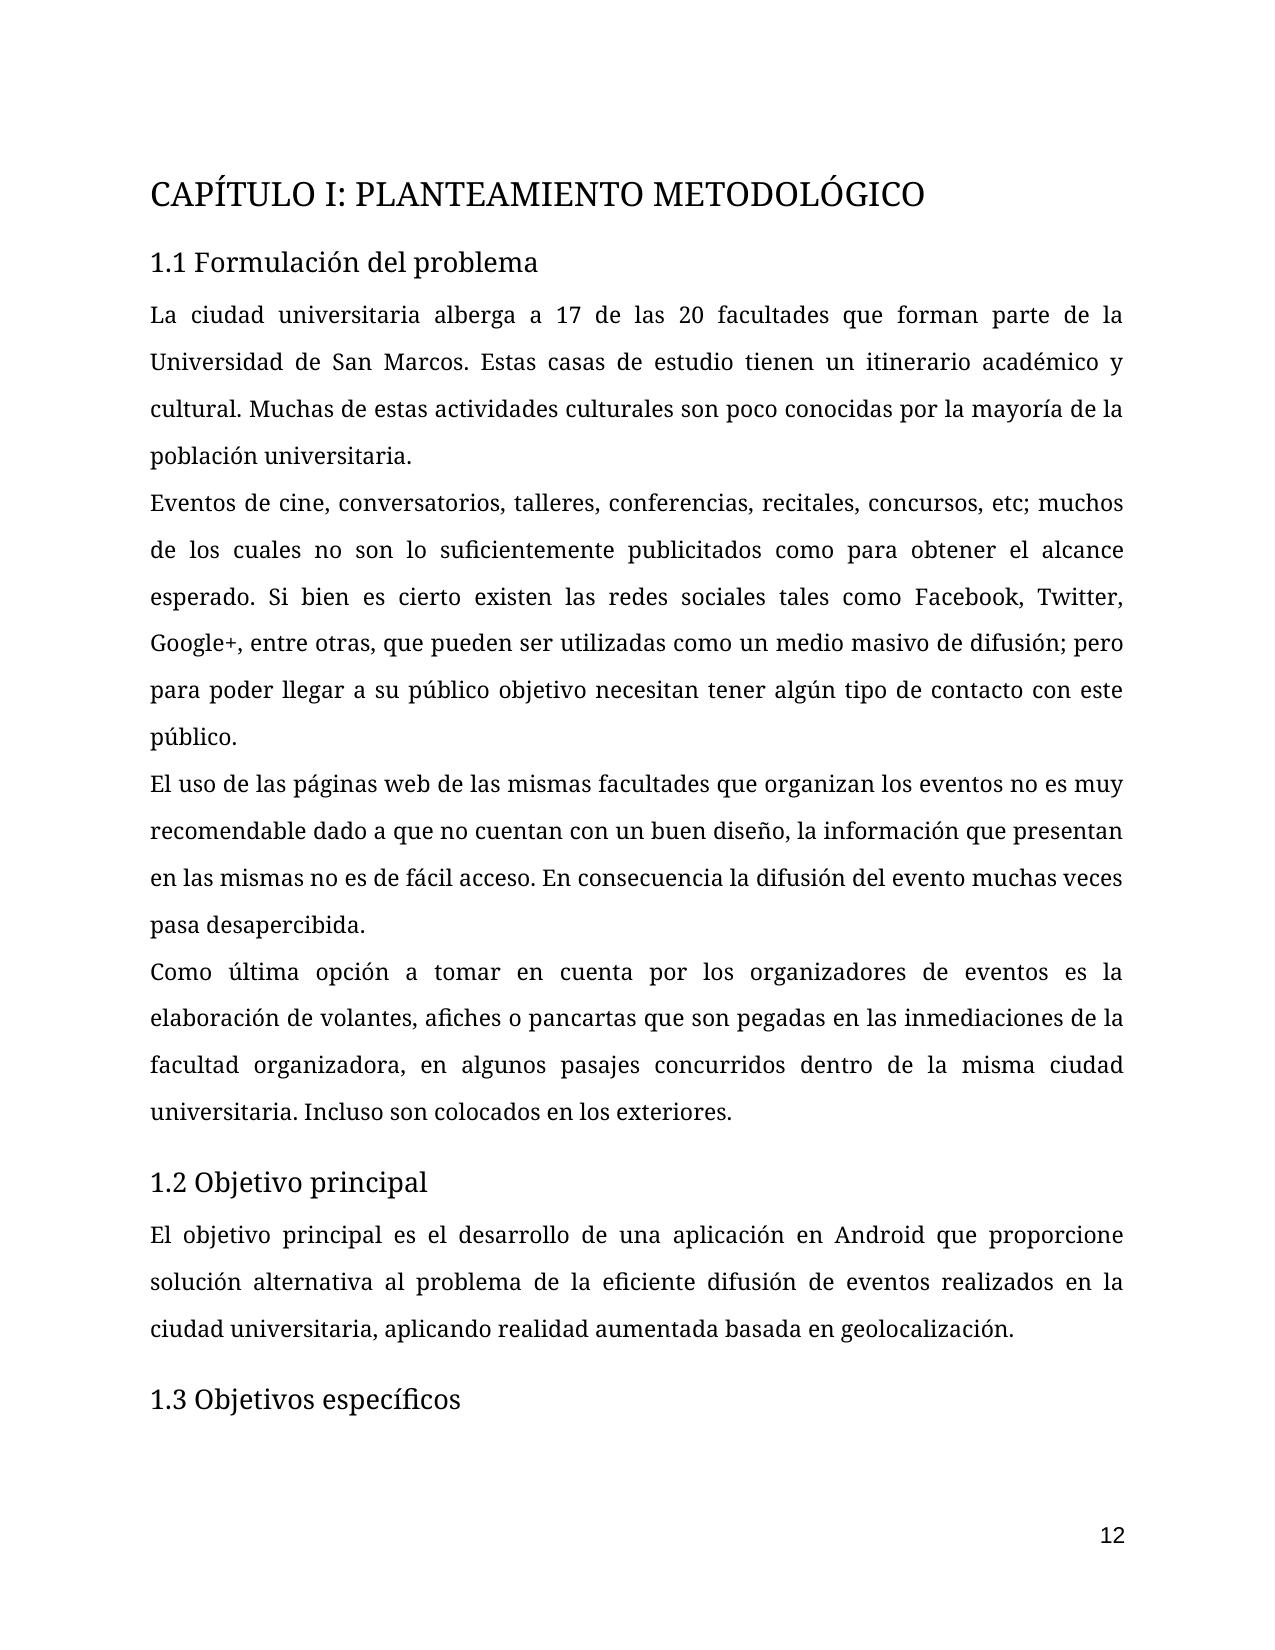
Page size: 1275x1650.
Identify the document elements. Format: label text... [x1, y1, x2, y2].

subtitle 1.1 Formulación del problema [150, 244, 1125, 281]
text El uso de las páginas web de las mismas facultades que organizan los eventos no es muy recomendable dado a que no cuentan con un buen diseño, la información que presentan en las mismas no es de fácil acceso. En consecuencia la difusión del evento muchas veces pasa desapercibida. [150, 768, 1125, 940]
text Como última opción a tomar en cuenta por los organizadores de eventos es la elaboración de volantes, afiches o pancartas que son pegadas en las inmediaciones de la facultad organizadora, en algunos pasajes concurridos dentro de la misma ciudad universitaria. Incluso son colocados en los exteriores. [150, 955, 1125, 1127]
text El objetivo principal es el desarrollo de una aplicación en Android que proporcione solución alternativa al problema de la eficiente difusión de eventos realizados en la ciudad universitaria, aplicando realidad aumentada basada en geolocalización. [150, 1219, 1125, 1344]
text La ciudad universitaria alberga a 17 de las 20 facultades que forman parte de la Universidad de San Marcos. Estas casas de estudio tienen un itinerario académico y cultural. Muchas de estas actividades culturales son poco conocidas por la mayoría de la población universitaria. [150, 299, 1125, 471]
subtitle 1.2 Objetivo principal [150, 1164, 1125, 1201]
text Eventos de cine, conversatorios, talleres, conferencias, recitales, concursos, etc; muchos de los cuales no son lo suficientemente publicitados como para obtener el alcance esperado. Si bien es cierto existen las redes sociales tales como Facebook, Twitter, Google+, entre otras, que pueden ser utilizadas como un medio masivo de difusión; pero para poder llegar a su público objetivo necesitan tener algún tipo de contacto con este público. [150, 487, 1125, 752]
subtitle CAPÍTULO I: PLANTEAMIENTO METODOLÓGICO [150, 171, 1125, 216]
subtitle 1.3 Objetivos específicos [150, 1381, 1125, 1417]
